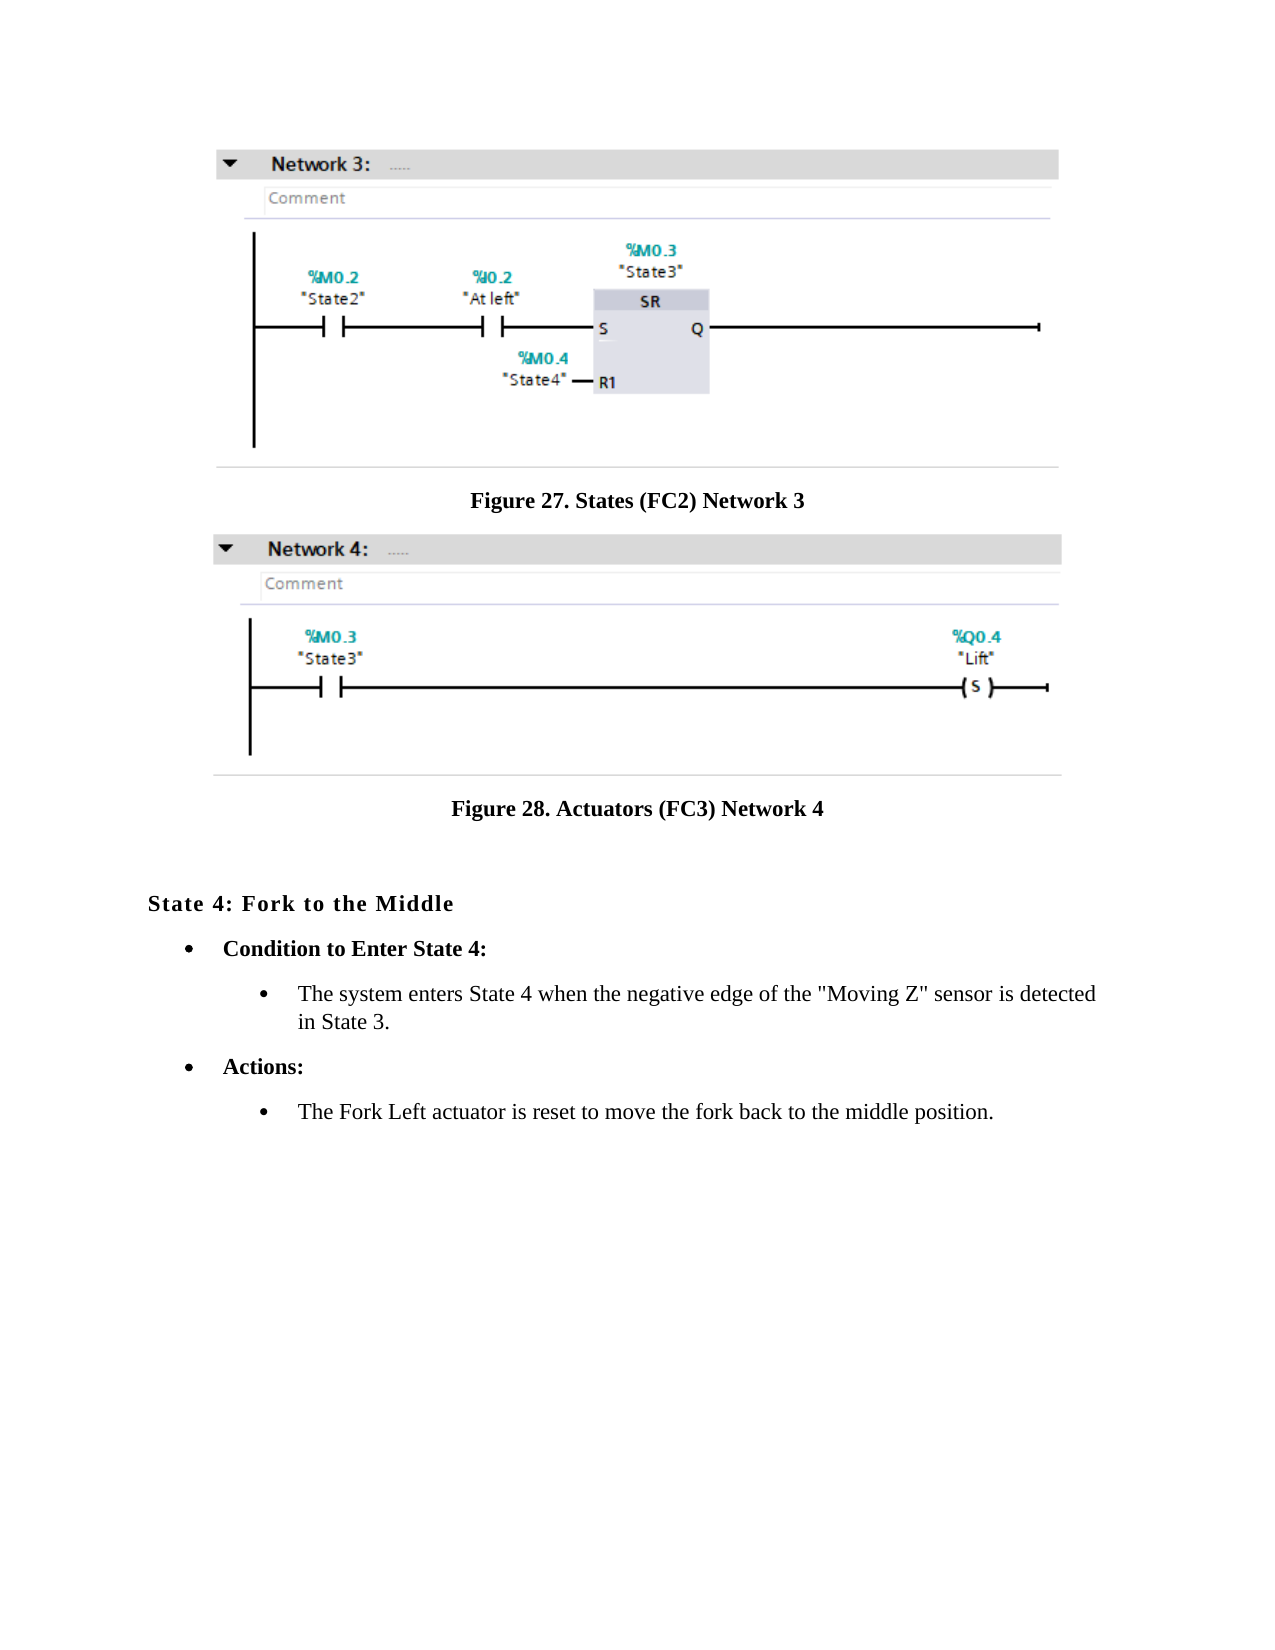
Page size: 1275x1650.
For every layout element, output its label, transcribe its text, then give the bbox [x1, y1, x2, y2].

list The system enters State 4 when the negative edge of the "Moving Z" sensor is detected in State 3. [260, 980, 1127, 1034]
list Actions: [185, 1053, 1127, 1080]
subtitle State 4: Fork to the Middle [148, 889, 1127, 916]
text Figure 27. States (FC2) Network 3 [148, 487, 1127, 513]
picture [216, 147, 1059, 468]
list The Fork Left actuator is reset to move the fork back to the middle position. [260, 1098, 1127, 1125]
text Figure 28. Actuators (FC3) Network 4 [148, 795, 1127, 821]
picture [213, 533, 1062, 776]
list Condition to Enter State 4: [185, 935, 1127, 961]
